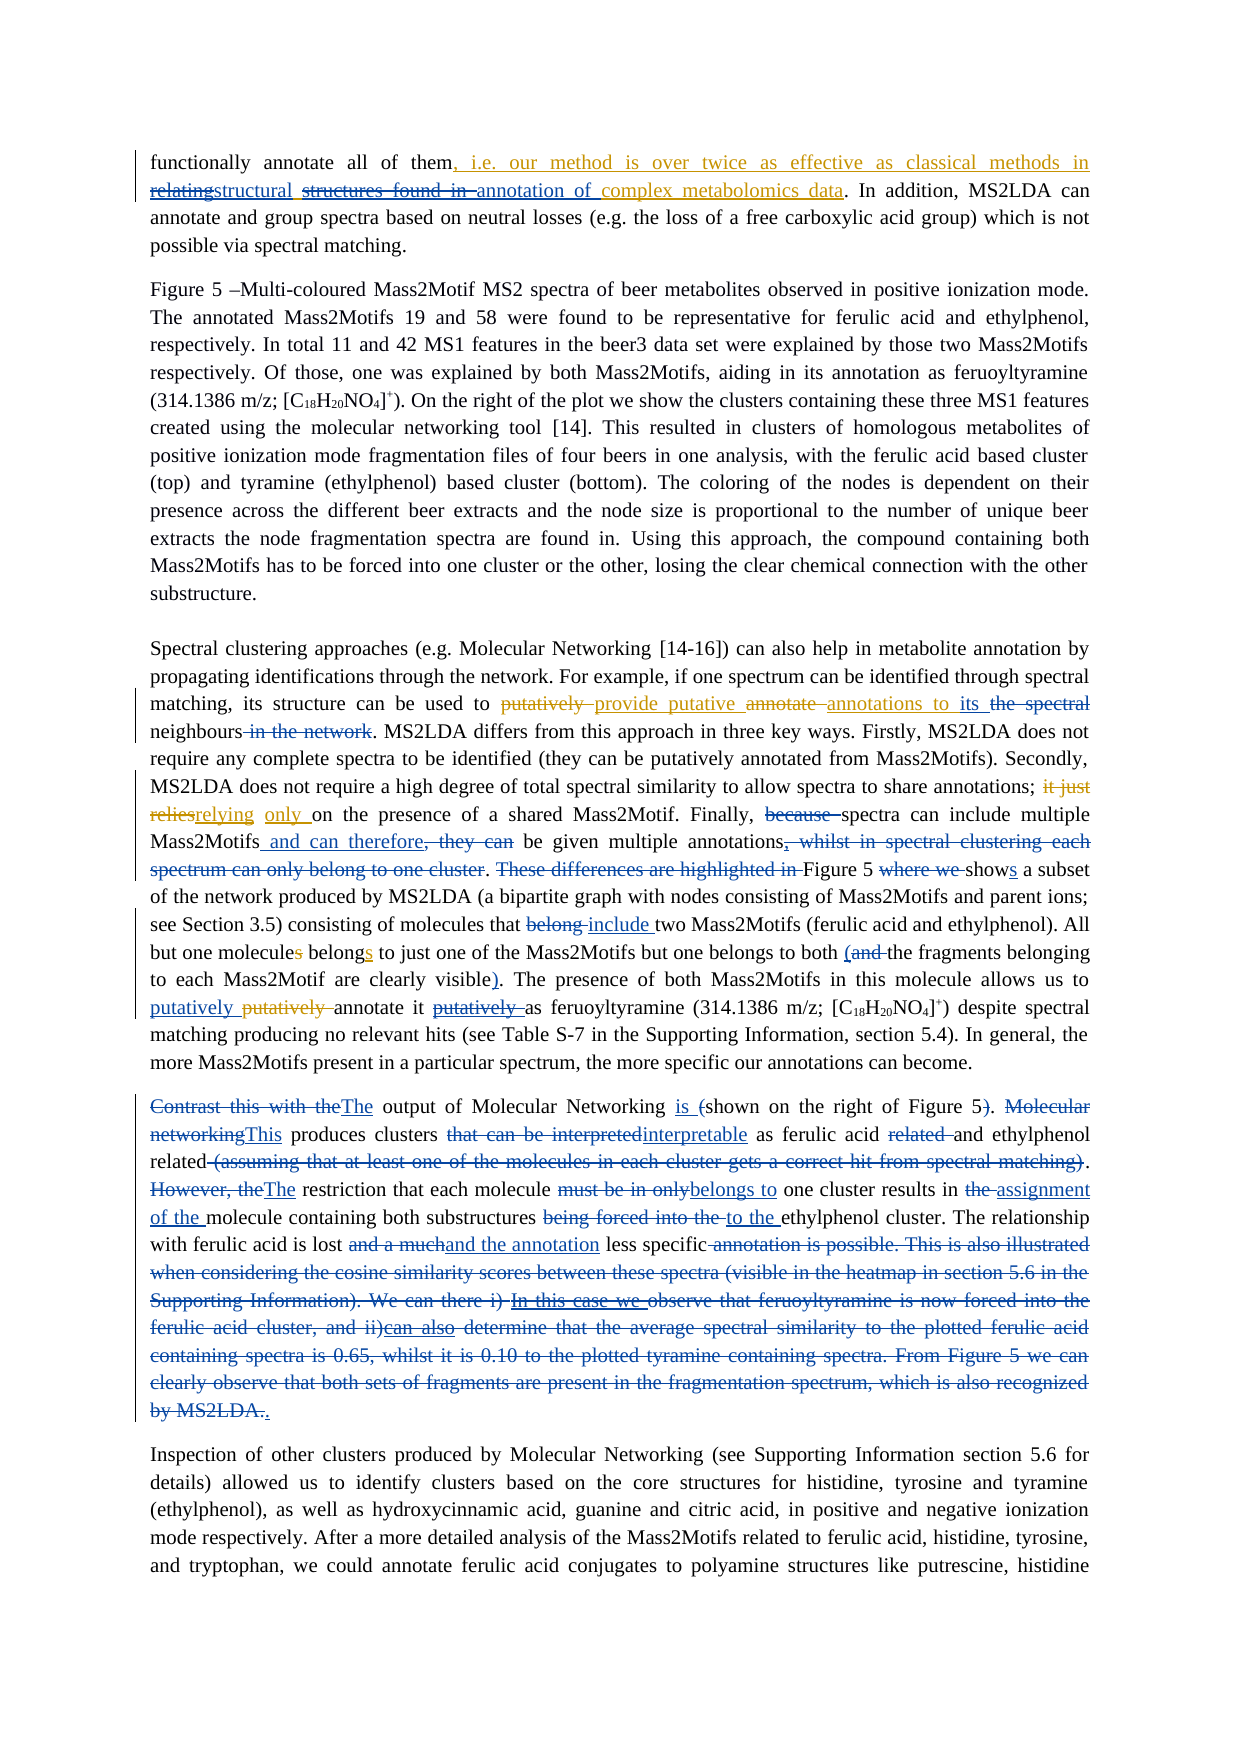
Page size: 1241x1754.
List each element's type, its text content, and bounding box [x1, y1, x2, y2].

text output of Molecular Networking shown on the right of Figure 5. produces clusters as ferulic acid and ethylphenol related. restriction that each molecule one cluster results in molecule containing both substructures ethylphenol cluster. The relationship with ferulic acid is lost less specific [150, 1094, 1090, 1300]
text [150, 150, 1090, 257]
text Figure 5 –Multi-coloured Mass2Motif MS2 spectra of beer metabolites observed in positive ionization mode. The annotated Mass2Motifs 19 and 58 were found to be representative for ferulic acid and ethylphenol, respectively. In total 11 and 42 MS1 features in the beer3 data set were explained by those two Mass2Motifs respectively. Of those, one was explained by both Mass2Motifs, aiding in its annotation as feruoyltyramine (314.1386 m/z; [C18H20NO4]+). On the right of the plot we show the clusters containing these three MS1 features created using the molecular networking tool [14]. This resulted in clusters of homologous metabolites of positive ionization mode fragmentation files of four beers in one analysis, with the ferulic acid based cluster (top) and tyramine (ethylphenol) based cluster (bottom). The coloring of the nodes is dependent on their presence across the different beer extracts and the node size is proportional to the number of unique beer extracts the node fragmentation spectra are found in. Using this approach, the compound containing both Mass2Motifs has to be forced into one cluster or the other, losing the clear chemical connection with the other substructure. [150, 277, 1090, 605]
text output of Molecular Networking shown on the right of Figure 5. produces clusters as ferulic acid and ethylphenol related. restriction that each molecule one cluster results in molecule containing both substructures ethylphenol cluster. The relationship with ferulic acid is lost less specific [150, 1301, 1090, 1422]
text Spectral clustering approaches (e.g. Molecular Networking [14-16]) can also help in metabolite annotation by propagating identifications through the network. For example, if one spectrum can be identified through spectral matching, its structure can be used to neighbours. MS2LDA differs from this approach in three key ways. Firstly, MS2LDA does not require any complete spectra to be identified (they can be putatively annotated from Mass2Motifs). Secondly, MS2LDA does not require a high degree of total spectral similarity to allow spectra to share annotations; on the presence of a shared Mass2Motif. Finally, spectra can include multiple Mass2Motifs be given multiple annotations. Figure 5 show a subset of the network produced by MS2LDA (a bipartite graph with nodes consisting of Mass2Motifs and parent ions; see Section 3.5) consisting of molecules that two Mass2Motifs (ferulic acid and ethylphenol). All but one molecule belong to just one of the Mass2Motifs but one belongs to both the fragments belonging to each Mass2Motif are clearly visible. The presence of both Mass2Motifs in this molecule allows us to annotate it as feruoyltyramine (314.1386 m/z; [C18H20NO4]+) despite spectral matching producing no relevant hits (see Table S-7 in the Supporting Information, section 5.4). In general, the more Mass2Motifs present in a particular spectrum, the more specific our annotations can become. [150, 636, 1090, 1074]
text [150, 1442, 1090, 1577]
